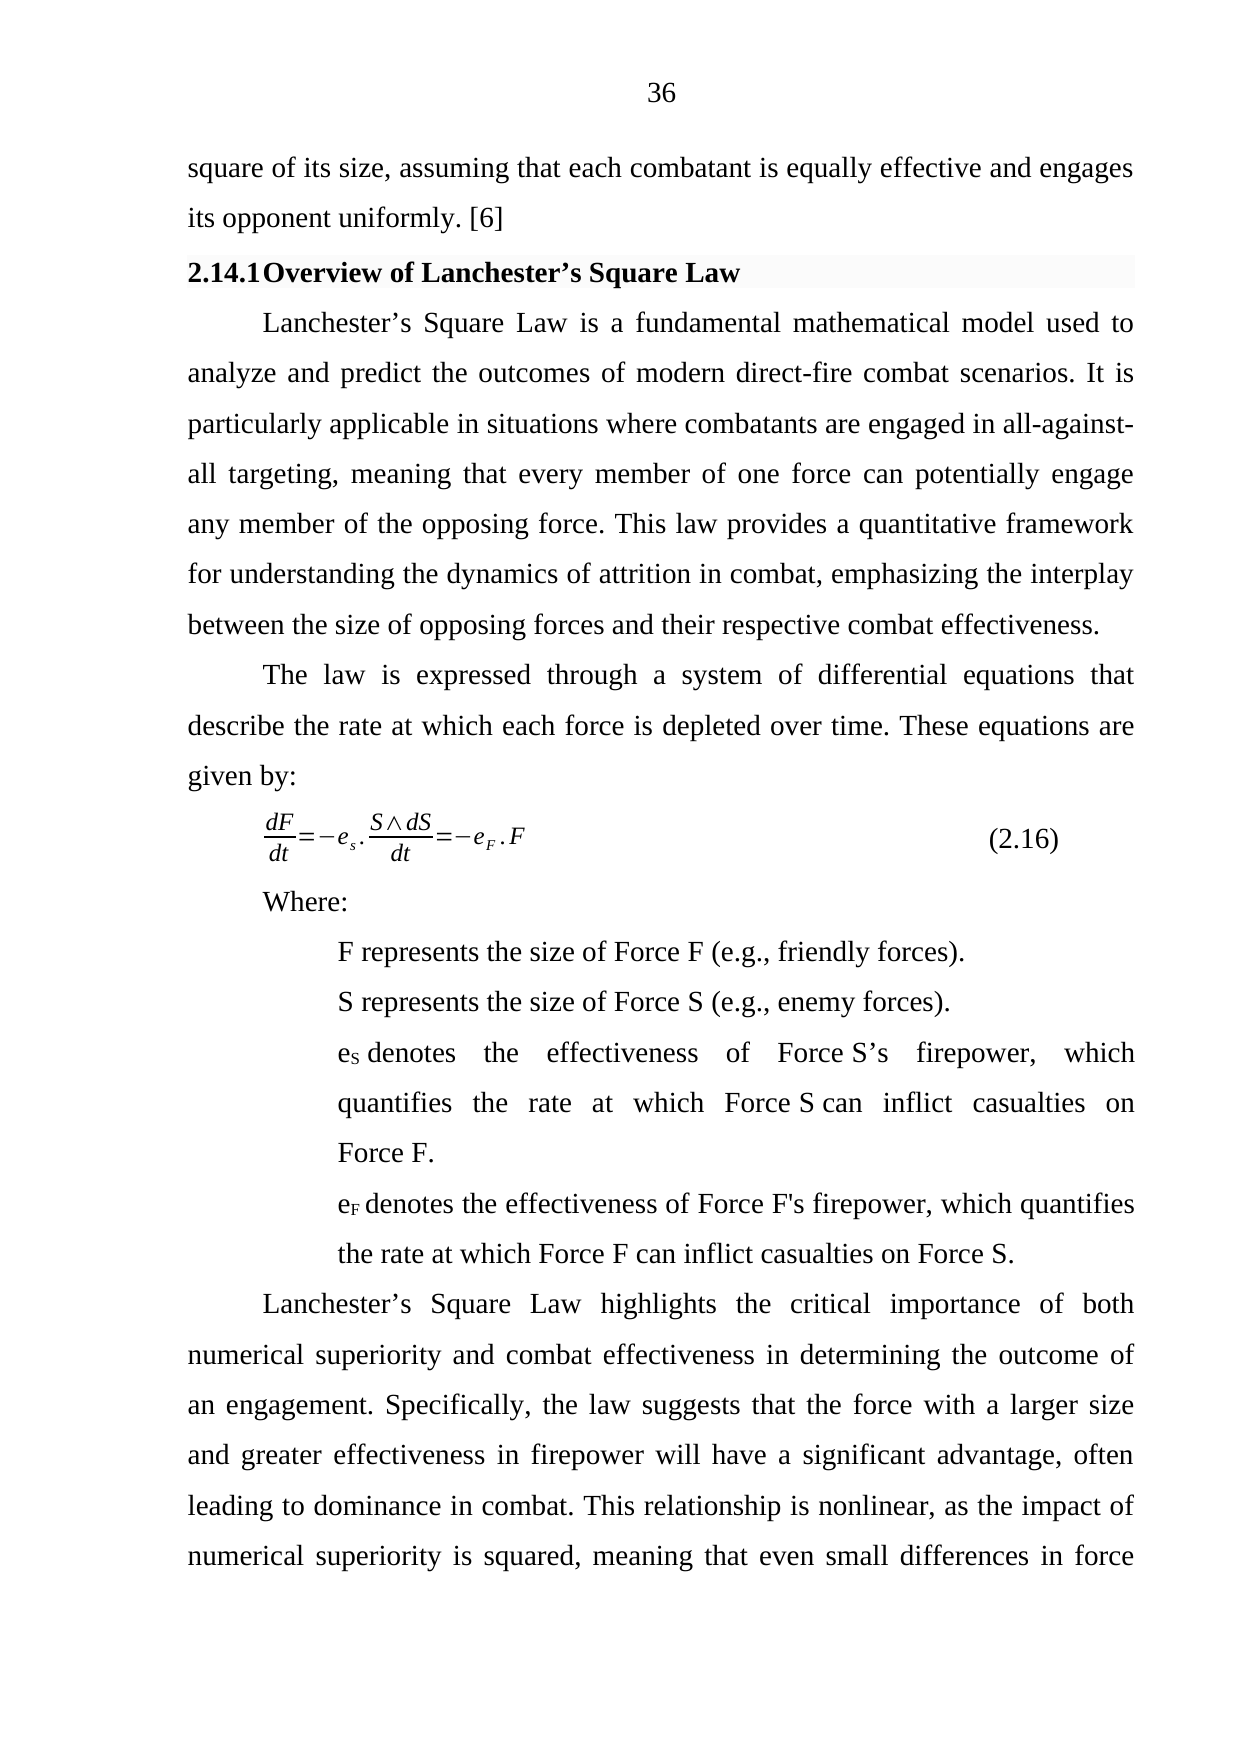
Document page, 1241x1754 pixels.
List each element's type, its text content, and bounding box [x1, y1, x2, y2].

text eF denotes the effectiveness of Force F's firepower, which quantifies the rate at which Force F can inflict casualties on Force S. [337, 1186, 1135, 1270]
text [187, 150, 1135, 234]
text (2.16) [187, 808, 1135, 867]
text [187, 1286, 1135, 1572]
text Lanchester’s Square Law is a fundamental mathematical model used to analyze and predict the outcomes of modern direct-fire combat scenarios. It is particularly applicable in situations where combatants are engaged in all-against-all targeting, meaning that every member of one force can potentially engage any member of the opposing force. This law provides a quantitative framework for understanding the dynamics of attrition in combat, emphasizing the interplay between the size of opposing forces and their respective combat effectiveness. [187, 305, 1135, 641]
text F represents the size of Force F (e.g., friendly forces). [337, 934, 1135, 968]
text eS​​ denotes the effectiveness of Force S’s firepower, which quantifies the rate at which Force S can inflict casualties on Force F. [337, 1035, 1135, 1169]
text Where: [262, 884, 1135, 917]
subtitle 2.14.1 Overview of Lanchester’s Square Law [187, 255, 1135, 288]
text S represents the size of Force S (e.g., enemy forces). [337, 984, 1135, 1018]
text The law is expressed through a system of differential equations that describe the rate at which each force is depleted over time. These equations are given by: [187, 657, 1135, 791]
